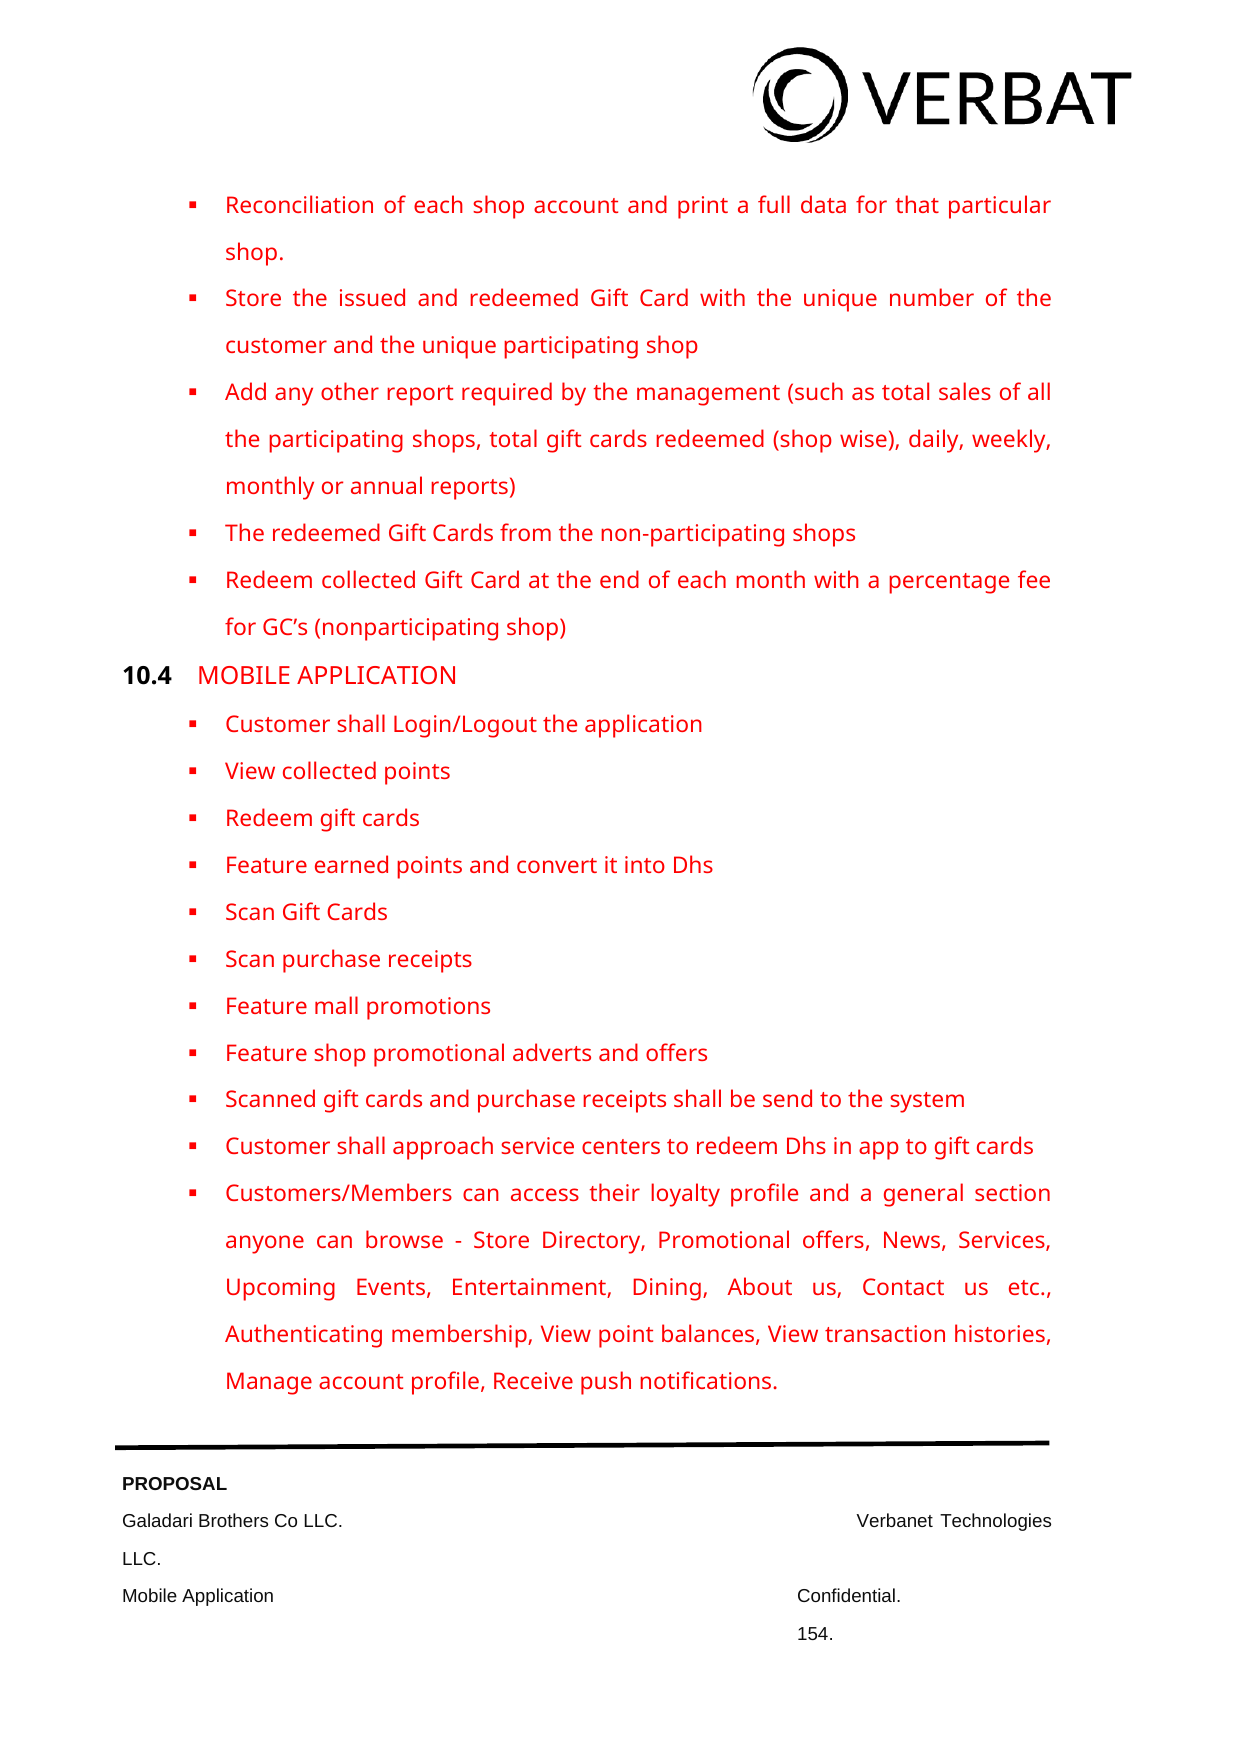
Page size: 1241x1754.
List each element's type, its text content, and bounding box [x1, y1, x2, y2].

list Scanned gift cards and purchase receipts shall be send to the system [187, 1083, 1053, 1114]
list Add any other report required by the management (such as total sales of all the participating shops, total gift cards redeemed (shop wise), daily, weekly, monthly or annual reports) [187, 376, 1053, 501]
list Feature mall promotions [187, 989, 1053, 1021]
list Scan Gift Cards [187, 896, 1053, 927]
list Reconciliation of each shop account and print a full data for that particular shop. [187, 188, 1053, 267]
list Redeem gift cards [187, 802, 1053, 833]
picture [748, 42, 1136, 142]
list View collected points [187, 755, 1053, 786]
list Store the issued and redeemed Gift Card with the unique number of the customer and the unique participating shop [187, 282, 1053, 360]
list Feature earned points and convert it into Dhs [187, 849, 1053, 880]
list Customers/Members can access their loyalty profile and a general section anyone can browse - Store Directory, Promotional offers, News, Services, Upcoming Events, Entertainment, Dining, About us, Contact us etc., Authenticating membership, View point balances, View transaction histories, Manage account profile, Receive push notiﬁcations. [187, 1177, 1053, 1396]
list Customer shall approach service centers to redeem Dhs in app to gift cards [187, 1130, 1053, 1161]
list Scan purchase receipts [187, 943, 1053, 974]
list Feature shop promotional adverts and offers [187, 1036, 1053, 1068]
list The redeemed Gift Cards from the non-participating shops [187, 517, 1053, 548]
list Redeem collected Gift Card at the end of each month with a percentage fee for GC’s (nonparticipating shop) [187, 563, 1053, 642]
list Customer shall Login/Logout the application [187, 708, 1053, 739]
subtitle MOBILE APPLICATION [122, 657, 1053, 691]
